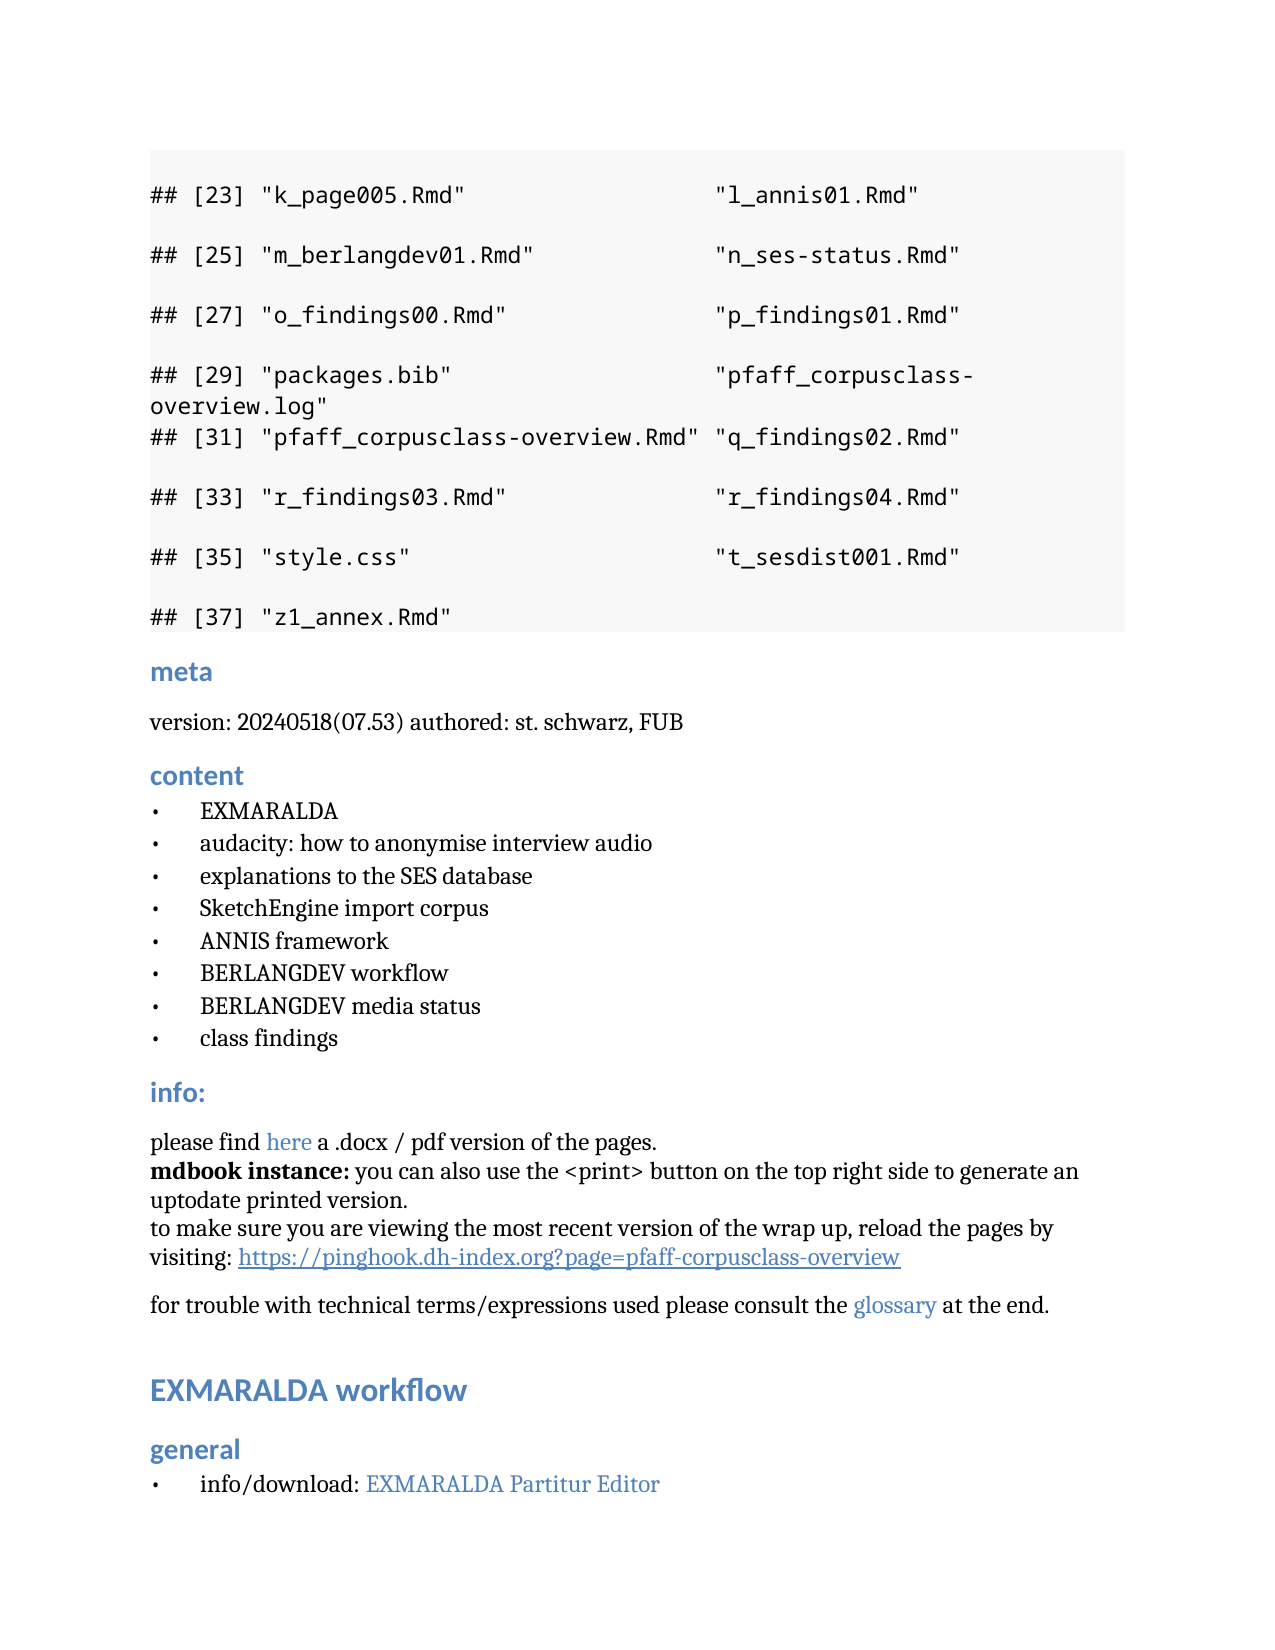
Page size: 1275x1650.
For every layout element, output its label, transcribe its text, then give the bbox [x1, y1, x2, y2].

text for trouble with technical terms/expressions used please consult the glossary at the end. [150, 1291, 1125, 1319]
subtitle general [150, 1431, 1125, 1467]
subtitle EXMARALDA workflow [150, 1369, 1125, 1410]
list ANNIS framework [150, 927, 1125, 955]
subtitle meta [150, 653, 1125, 689]
list BERLANGDEV workflow [150, 959, 1125, 988]
list SketchEngine import corpus [150, 894, 1125, 923]
list class findings [150, 1024, 1125, 1053]
subtitle info: [150, 1074, 1125, 1109]
subtitle content [150, 757, 1125, 793]
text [150, 150, 1125, 632]
text please find here a .docx / pdf version of the pages. mdbook instance: you can also use the <print> button on the top right side to generate an uptodate printed version. to make sure you are viewing the most recent version of the wrap up, reload the pages by visiting: https://pinghook.dh-index.org?page=pfaff-corpusclass-overview [150, 1128, 1125, 1272]
list info/download: EXMARALDA Partitur Editor [150, 1470, 1125, 1499]
list EXMARALDA [150, 797, 1125, 825]
list audacity: how to anonymise interview audio [150, 829, 1125, 858]
list explanations to the SES database [150, 862, 1125, 890]
text version: 20240518(07.53) authored: st. schwarz, FUB [150, 708, 1125, 736]
list BERLANGDEV media status [150, 992, 1125, 1020]
